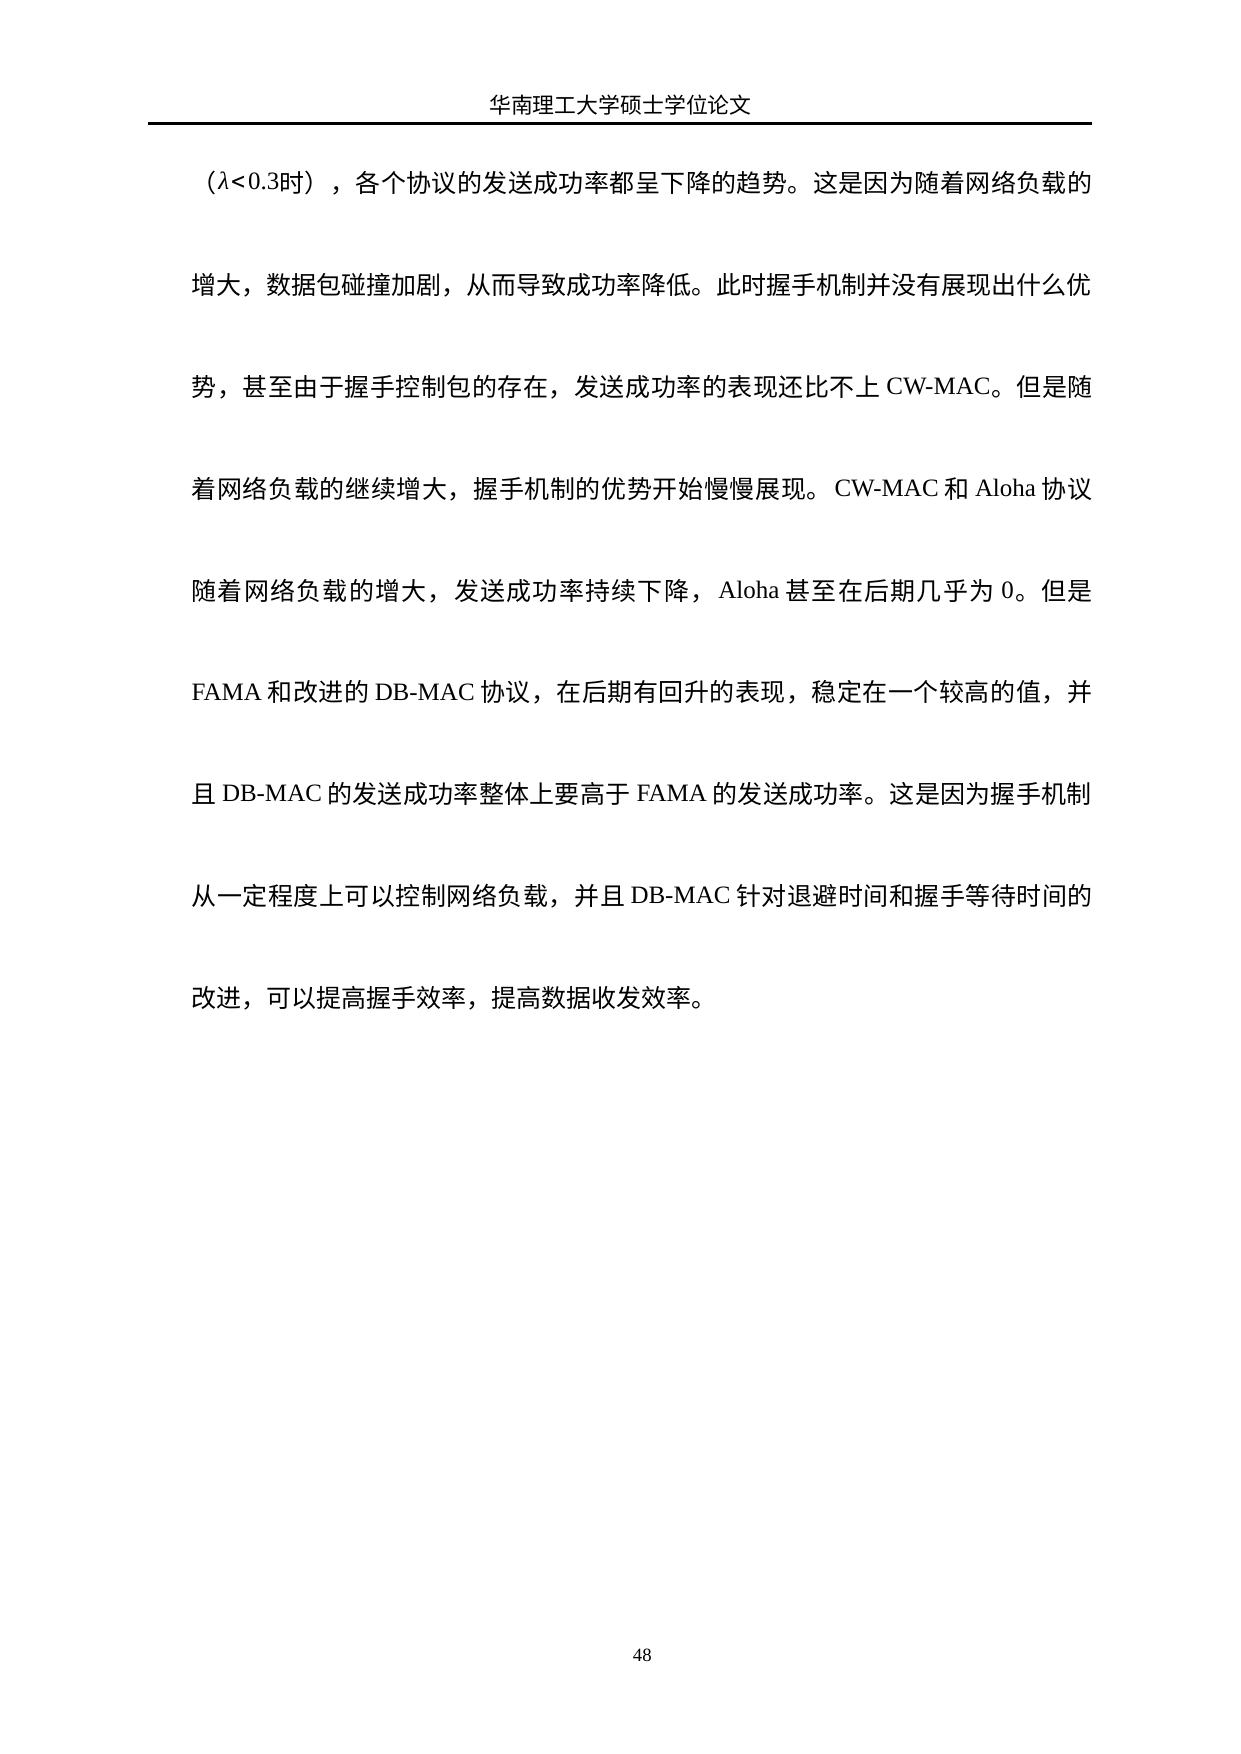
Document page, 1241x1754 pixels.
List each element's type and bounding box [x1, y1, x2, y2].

text [191, 148, 1092, 1031]
